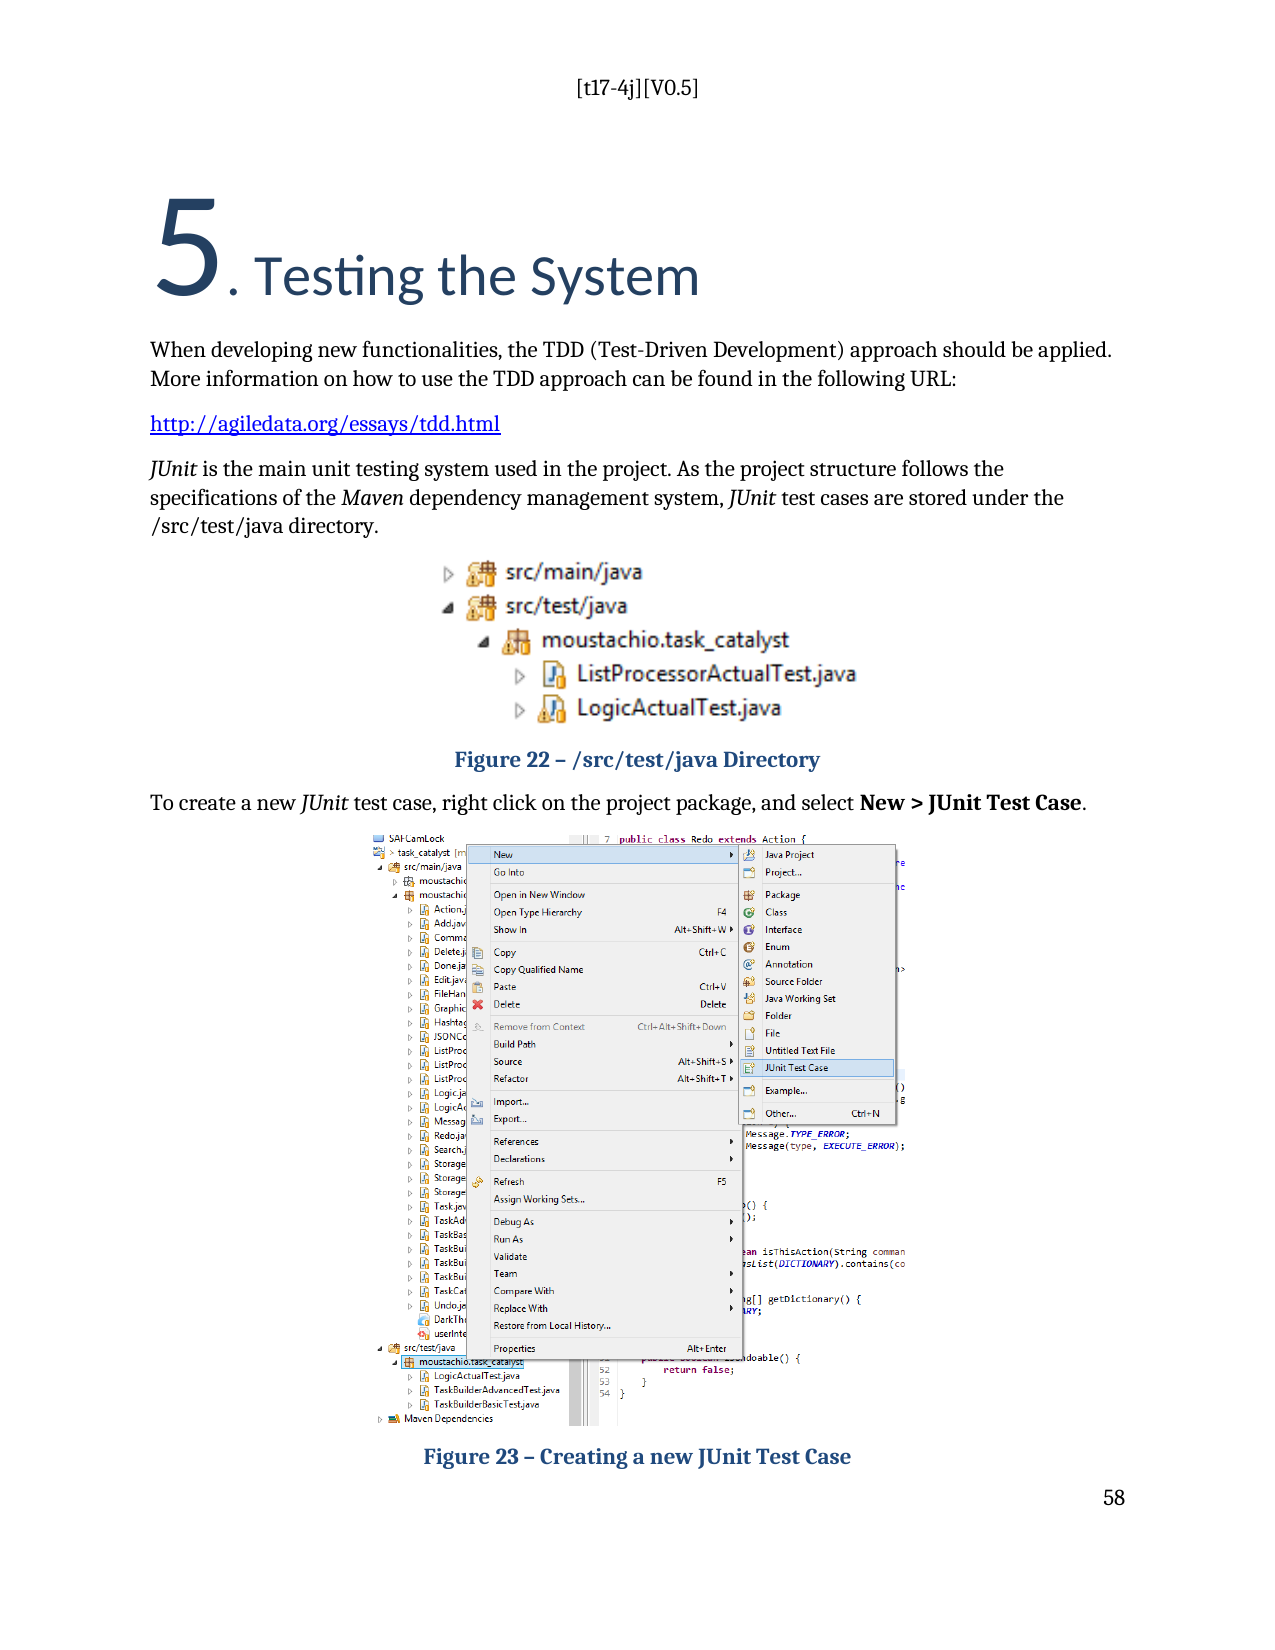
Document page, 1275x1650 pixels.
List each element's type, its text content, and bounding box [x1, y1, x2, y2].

picture [370, 835, 905, 1426]
picture [403, 557, 872, 729]
text JUnit is the main unit testing system used in the project. As the project structure follows the specifications of the Maven dependency management system, JUnit test cases are stored under the /src/test/java directory. [150, 456, 1125, 539]
subtitle 5. Testing the System [150, 150, 1125, 333]
text When developing new functionalities, the TDD (Test-Driven Development) approach should be applied. More information on how to use the TDD approach can be found in the following URL: [150, 337, 1125, 392]
text http://agiledata.org/essays/tdd.html [150, 411, 1125, 437]
text To create a new JUnit test case, right click on the project package, and select New > JUnit Test Case. [150, 790, 1125, 816]
